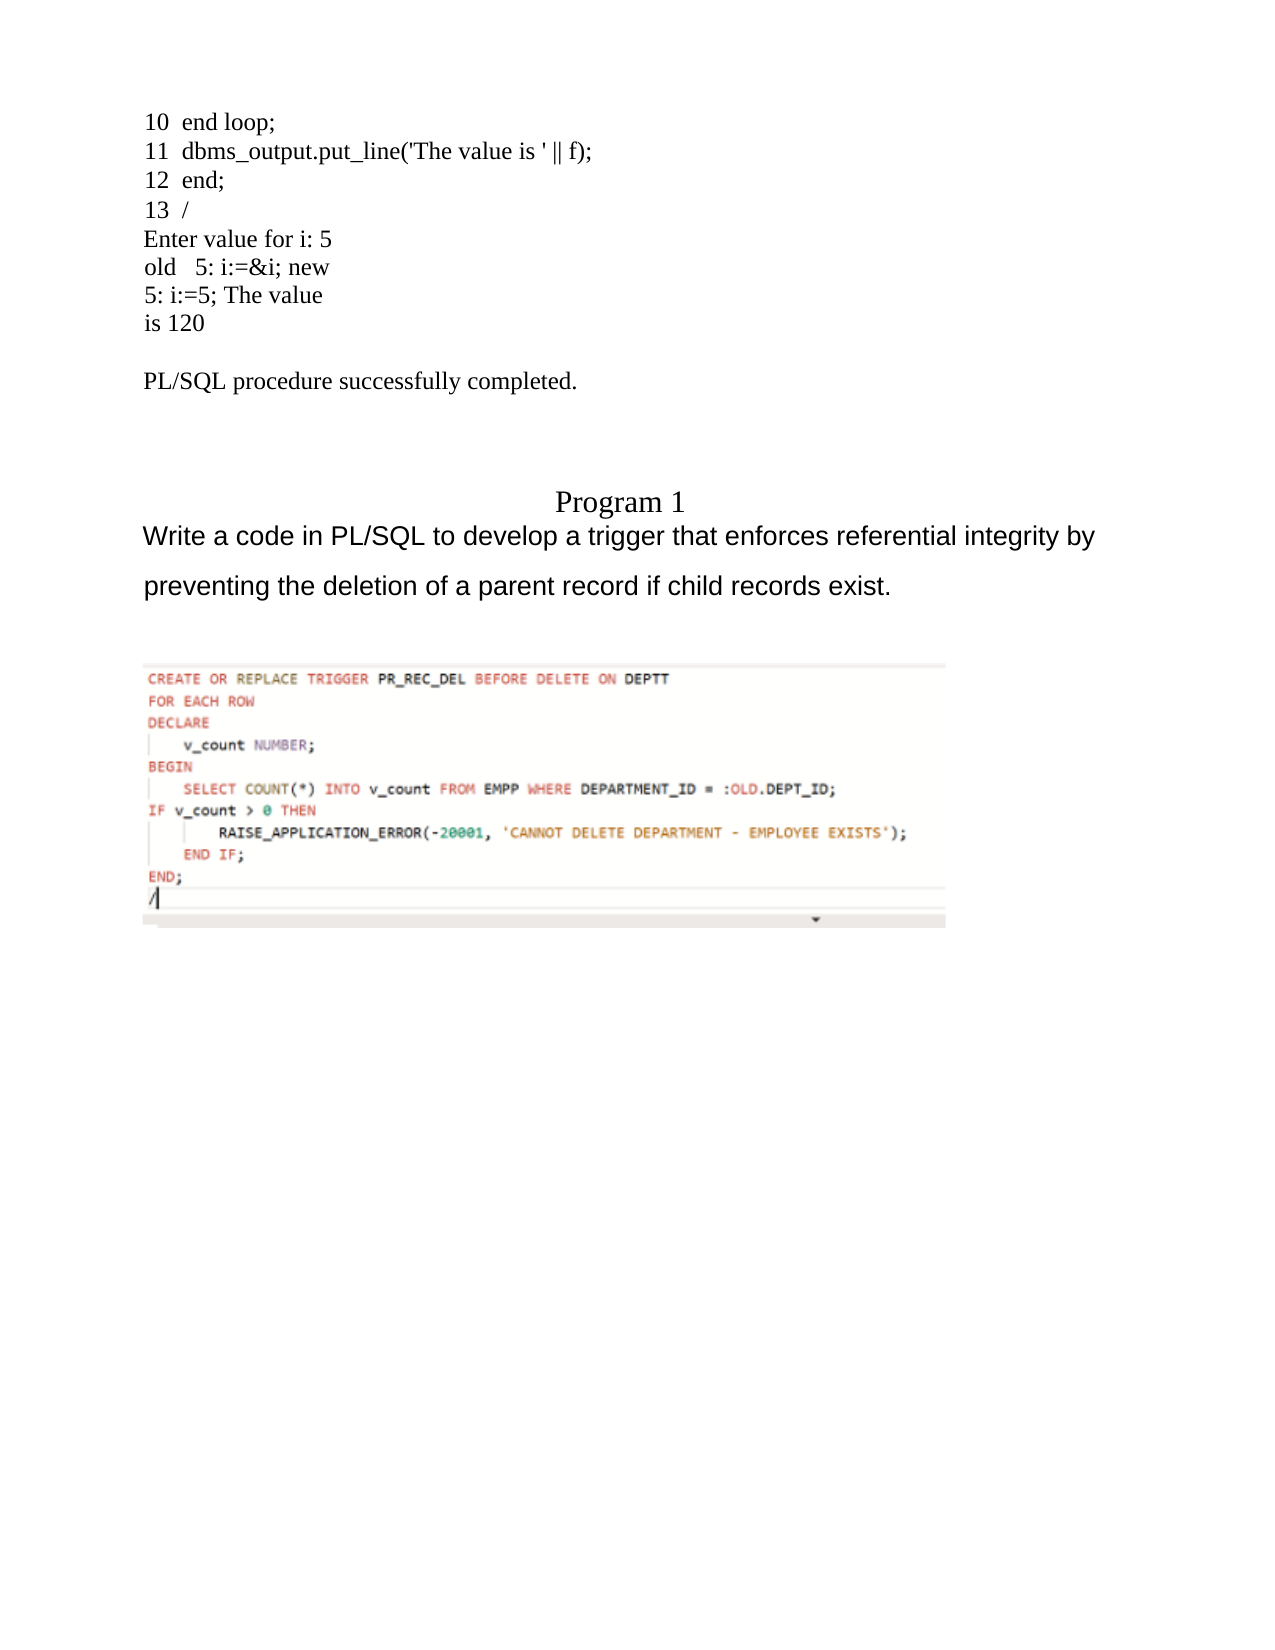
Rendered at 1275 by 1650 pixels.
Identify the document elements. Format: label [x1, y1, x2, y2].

picture [142, 663, 946, 928]
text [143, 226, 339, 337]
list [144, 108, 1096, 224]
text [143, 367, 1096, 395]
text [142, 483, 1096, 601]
